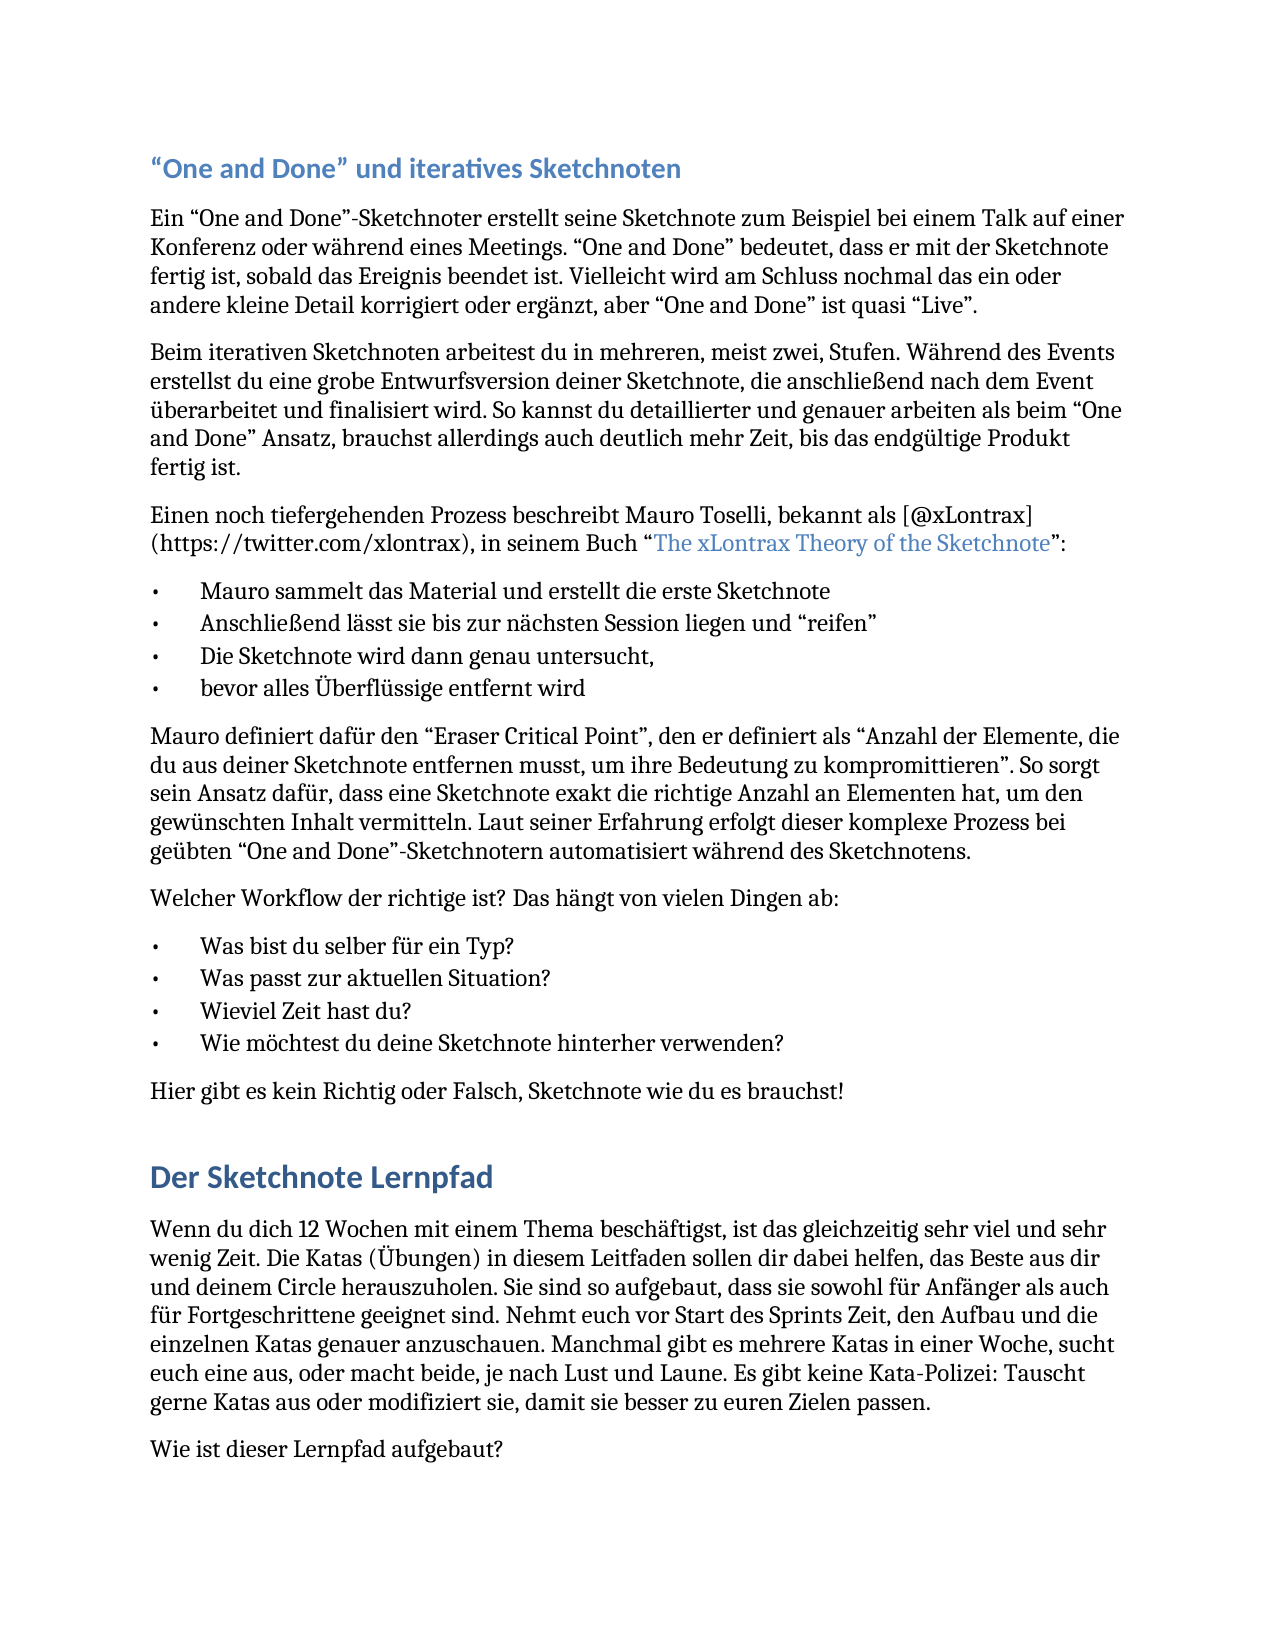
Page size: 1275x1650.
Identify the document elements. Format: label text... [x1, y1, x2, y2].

list Anschließend lässt sie bis zur nächsten Session liegen und “reifen” [150, 609, 1125, 638]
text Wenn du dich 12 Wochen mit einem Thema beschäftigst, ist das gleichzeitig sehr viel und sehr wenig Zeit. Die Katas (Übungen) in diesem Leitfaden sollen dir dabei helfen, das Beste aus dir und deinem Circle herauszuholen. Sie sind so aufgebaut, dass sie sowohl für Anfänger als auch für Fortgeschrittene geeignet sind. Nehmt euch vor Start des Sprints Zeit, den Aufbau und die einzelnen Katas genauer anzuschauen. Manchmal gibt es mehrere Katas in einer Woche, sucht euch eine aus, oder macht beide, je nach Lust und Laune. Es gibt keine Kata-Polizei: Tauscht gerne Katas aus oder modifiziert sie, damit sie besser zu euren Zielen passen. [150, 1215, 1125, 1416]
text Beim iterativen Sketchnoten arbeitest du in mehreren, meist zwei, Stufen. Während des Events erstellst du eine grobe Entwurfsversion deiner Sketchnote, die anschließend nach dem Event überarbeitet und finalisiert wird. So kannst du detaillierter und genauer arbeiten als beim “One and Done” Ansatz, brauchst allerdings auch deutlich mehr Zeit, bis das endgültige Produkt fertig ist. [150, 338, 1125, 482]
list Mauro sammelt das Material und erstellt die erste Sketchnote [150, 577, 1125, 606]
list Wie möchtest du deine Sketchnote hinterher verwenden? [150, 1029, 1125, 1058]
list Was passt zur aktuellen Situation? [150, 964, 1125, 993]
list Die Sketchnote wird dann genau untersucht, [150, 642, 1125, 671]
text Wie ist dieser Lernpfad aufgebaut? [150, 1435, 1125, 1464]
subtitle “One and Done” und iteratives Sketchnoten [150, 150, 1125, 186]
text Hier gibt es kein Richtig oder Falsch, Sketchnote wie du es brauchst! [150, 1077, 1125, 1106]
list bevor alles Überflüssige entfernt wird [150, 674, 1125, 703]
text Einen noch tiefergehenden Prozess beschreibt Mauro Toselli, bekannt als [@xLontrax](https://twitter.com/xlontrax), in seinem Buch “The xLontrax Theory of the Sketchnote”: [150, 501, 1125, 558]
subtitle Der Sketchnote Lernpfad [150, 1156, 1125, 1196]
text Welcher Workflow der richtige ist? Das hängt von vielen Dingen ab: [150, 884, 1125, 913]
text Mauro definiert dafür den “Eraser Critical Point”, den er definiert als “Anzahl der Elemente, die du aus deiner Sketchnote entfernen musst, um ihre Bedeutung zu kompromittieren”. So sorgt sein Ansatz dafür, dass eine Sketchnote exakt die richtige Anzahl an Elementen hat, um den gewünschten Inhalt vermitteln. Laut seiner Erfahrung erfolgt dieser komplexe Prozess bei geübten “One and Done”-Sketchnotern automatisiert während des Sketchnotens. [150, 722, 1125, 866]
text Ein “One and Done”-Sketchnoter erstellt seine Sketchnote zum Beispiel bei einem Talk auf einer Konferenz oder während eines Meetings. “One and Done” bedeutet, dass er mit der Sketchnote fertig ist, sobald das Ereignis beendet ist. Vielleicht wird am Schluss nochmal das ein oder andere kleine Detail korrigiert oder ergänzt, aber “One and Done” ist quasi “Live”. [150, 204, 1125, 319]
list Wieviel Zeit hast du? [150, 997, 1125, 1026]
list Was bist du selber für ein Typ? [150, 932, 1125, 961]
